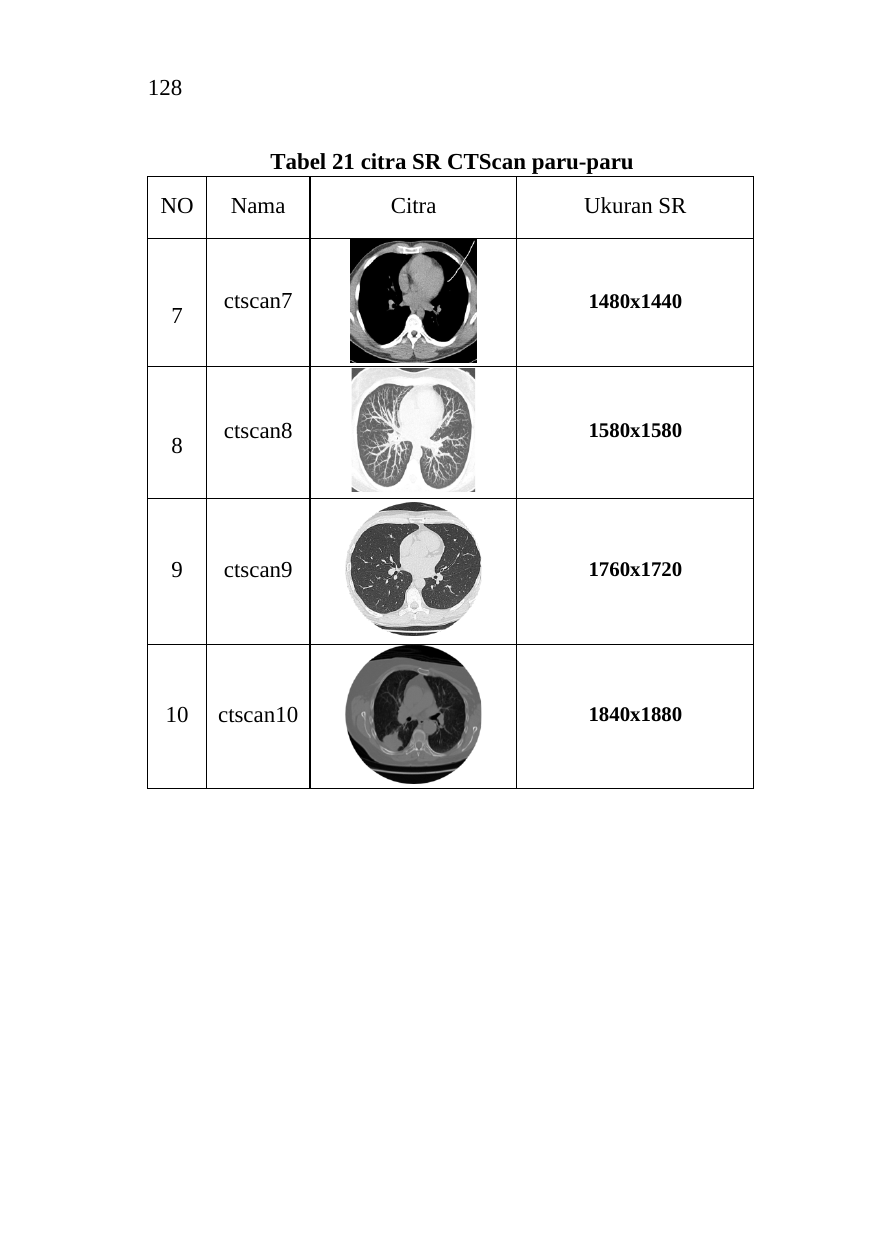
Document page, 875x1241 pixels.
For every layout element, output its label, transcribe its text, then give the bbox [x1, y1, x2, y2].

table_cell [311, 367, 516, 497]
picture [351, 368, 476, 492]
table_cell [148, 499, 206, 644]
picture [350, 238, 477, 363]
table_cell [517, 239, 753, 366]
picture [345, 502, 482, 636]
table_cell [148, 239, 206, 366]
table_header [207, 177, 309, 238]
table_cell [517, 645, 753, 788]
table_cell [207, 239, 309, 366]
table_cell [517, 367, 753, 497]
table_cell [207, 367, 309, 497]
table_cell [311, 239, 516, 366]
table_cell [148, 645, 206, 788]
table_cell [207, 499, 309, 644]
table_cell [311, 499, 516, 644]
picture [345, 644, 482, 784]
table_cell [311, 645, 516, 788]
text Tabel 21 citra SR CTScan paru-paru [148, 148, 756, 174]
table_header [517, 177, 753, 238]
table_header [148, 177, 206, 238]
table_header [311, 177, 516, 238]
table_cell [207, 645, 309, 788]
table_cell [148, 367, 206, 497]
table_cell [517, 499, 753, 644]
